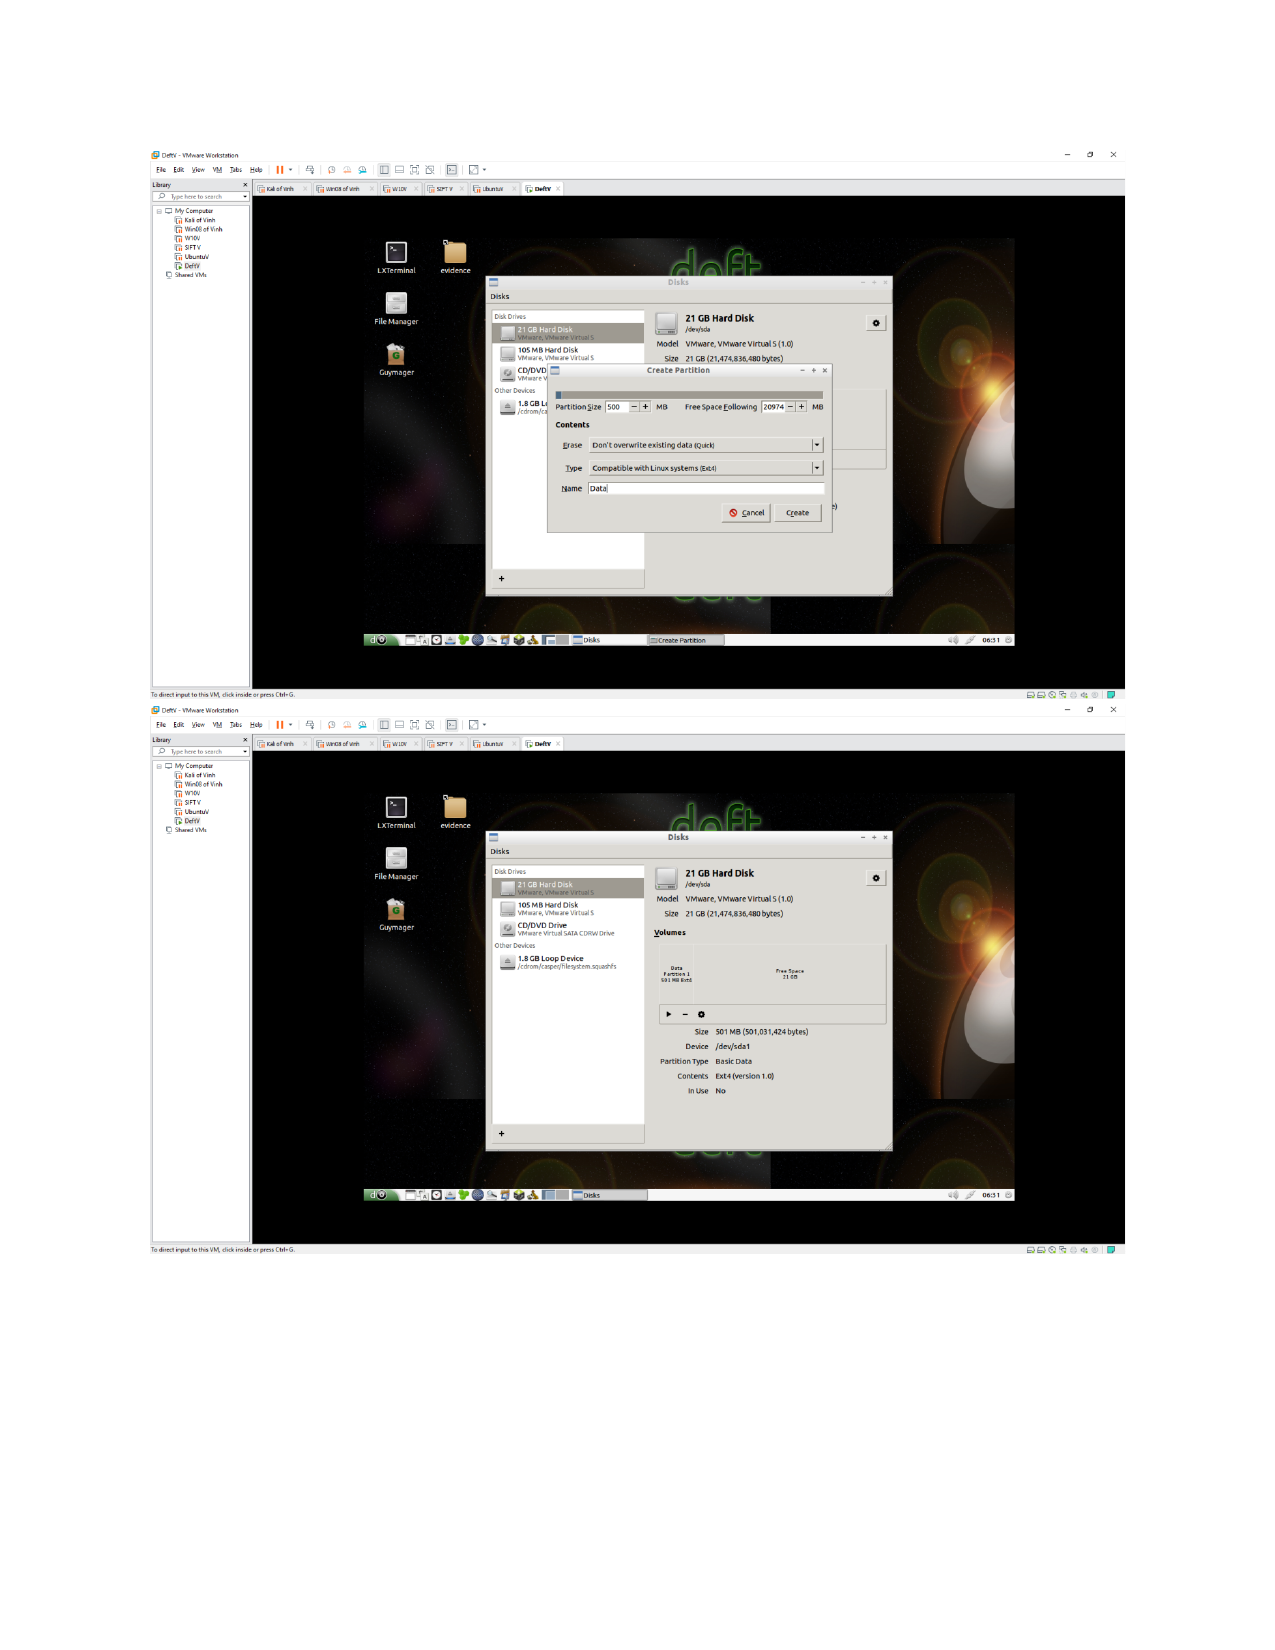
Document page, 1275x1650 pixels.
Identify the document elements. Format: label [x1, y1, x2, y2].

picture [150, 150, 1125, 699]
picture [150, 704, 1125, 1254]
